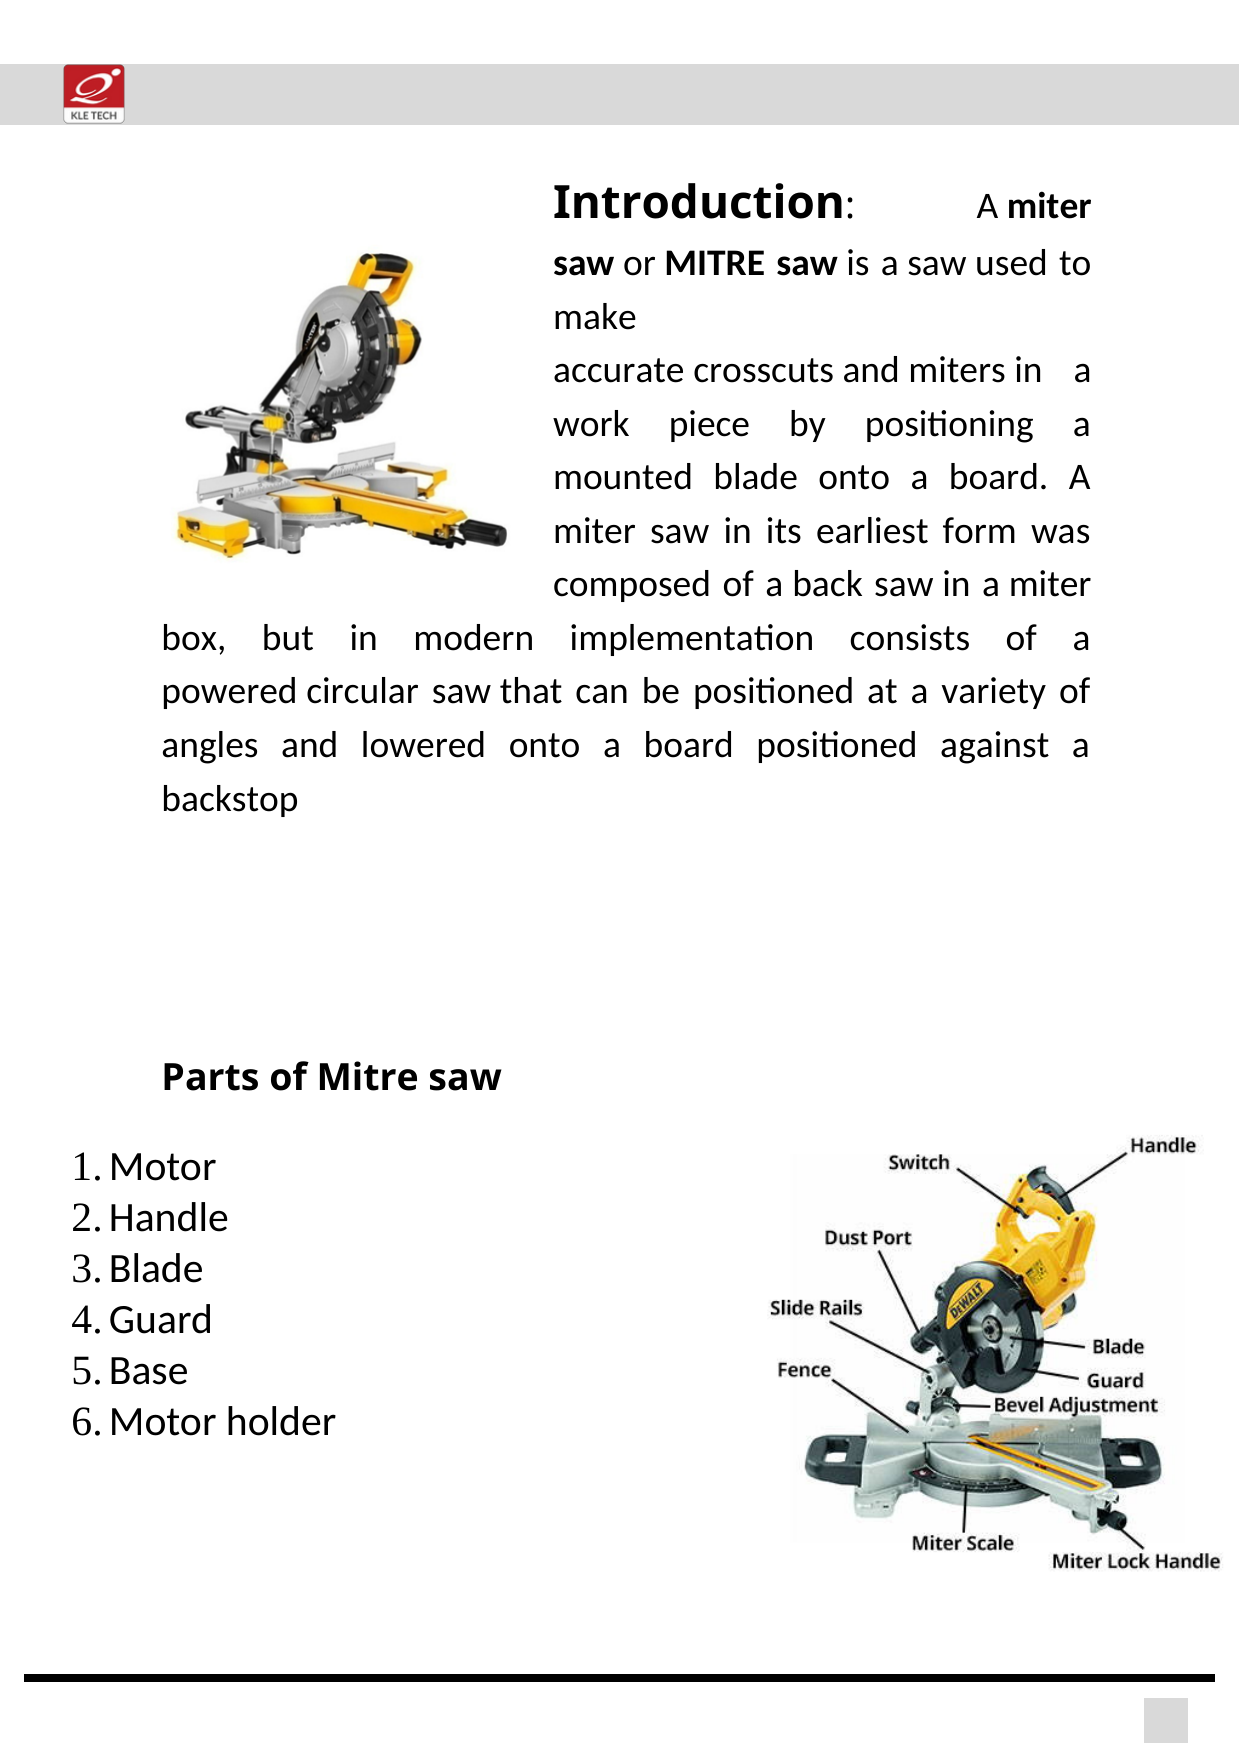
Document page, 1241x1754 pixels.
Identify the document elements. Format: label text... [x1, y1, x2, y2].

picture [161, 223, 523, 587]
list Parts of Mitre saw [161, 1050, 1091, 1101]
picture [63, 63, 125, 125]
picture [748, 1106, 1233, 1591]
text Introduction: A miter saw or MITRE saw is a saw used to make accurate crosscuts and miters in a work piece by positioning a mounted blade onto a board. A miter saw in its earliest form was composed of a back saw in a miter box, but in modern implementation consists of a powered circular saw that can be positioned at a variety of angles and lowered onto a board positioned against a backstop [161, 169, 1091, 820]
